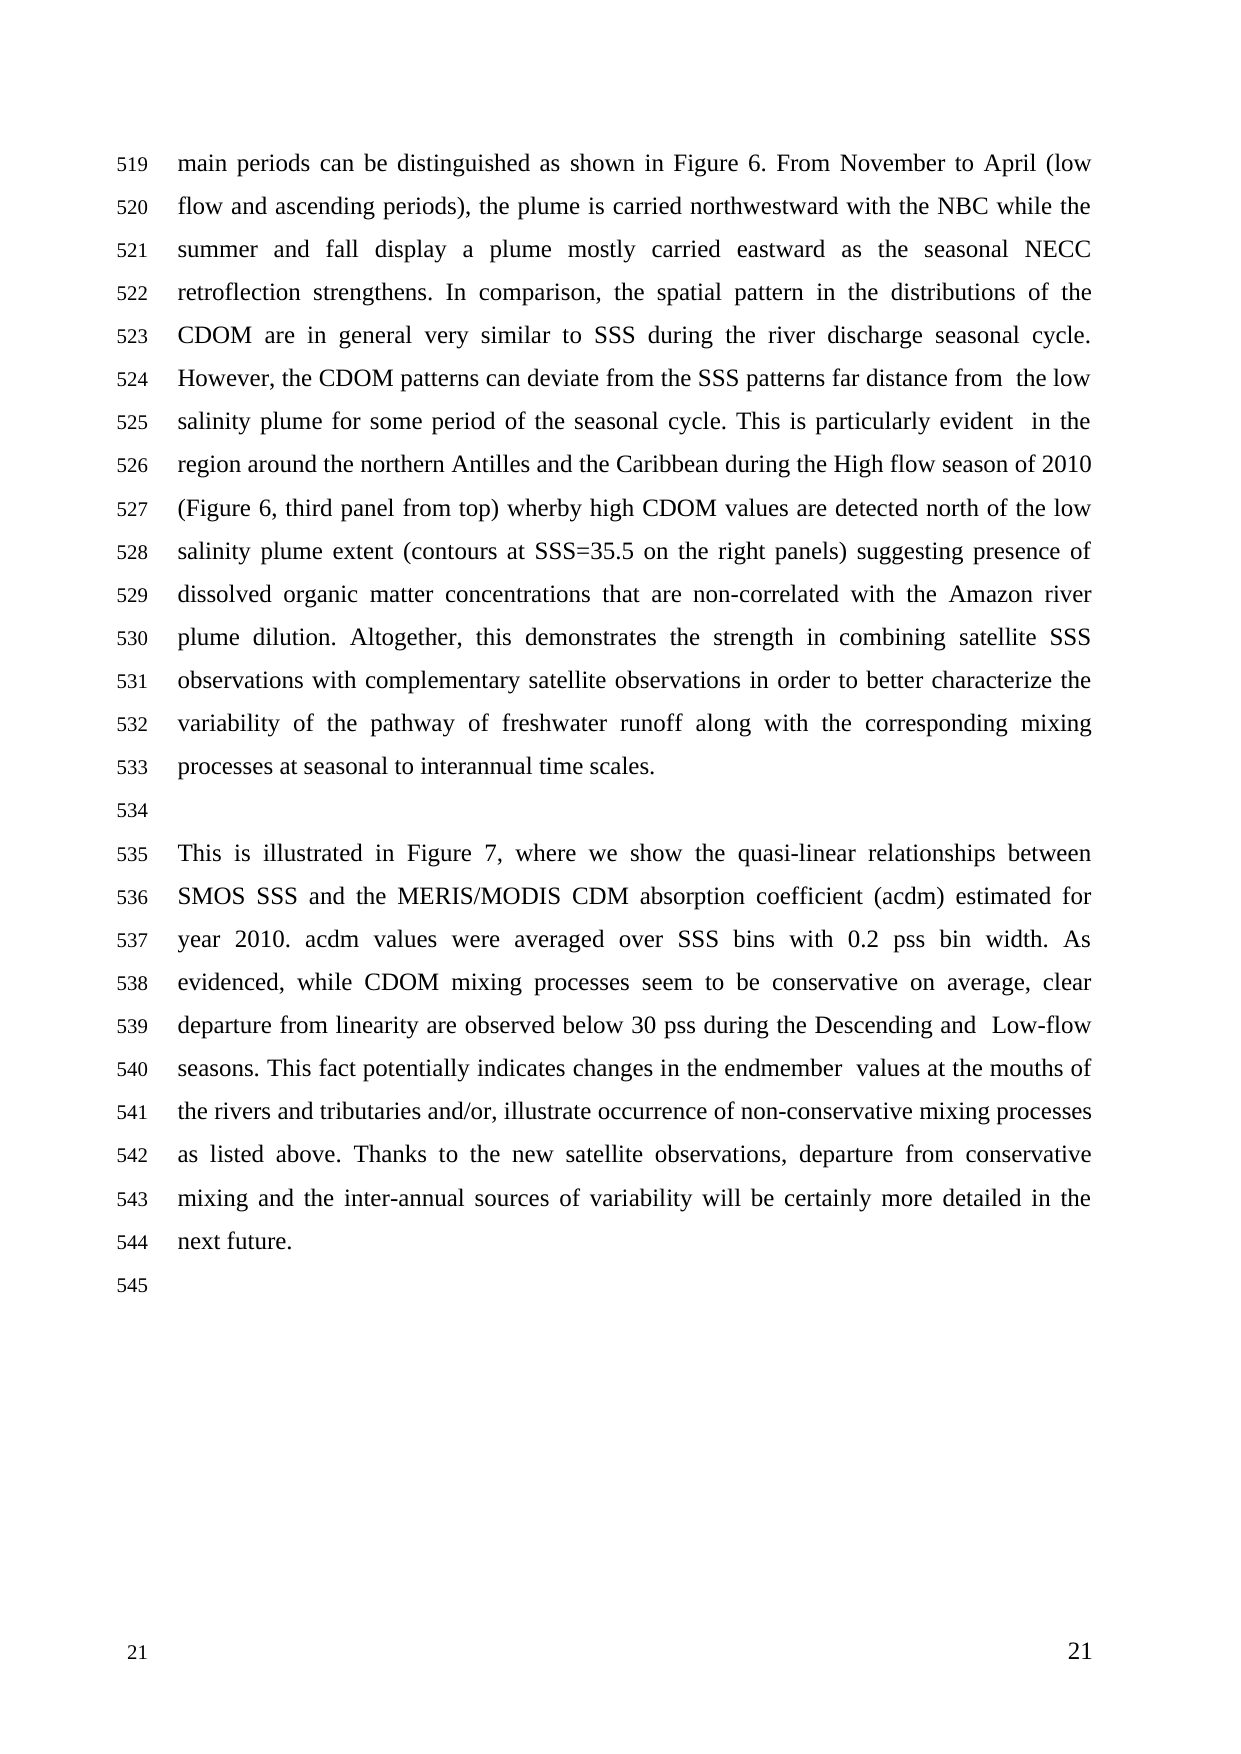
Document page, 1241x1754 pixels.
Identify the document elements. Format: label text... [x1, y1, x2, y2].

text This is illustrated in Figure 7, where we show the quasi-linear relationships between SMOS SSS and the MERIS/MODIS CDM absorption coefficient (acdm) estimated for year 2010. acdm values were averaged over SSS bins with 0.2 pss bin width. As evidenced, while CDOM mixing processes seem to be conservative on average, clear departure from linearity are observed below 30 pss during the Descending and Low-flow seasons. This fact potentially indicates changes in the endmember values at the mouths of the rivers and tributaries and/or, illustrate occurrence of non-conservative mixing processes as listed above. Thanks to the new satellite observations, departure from conservative mixing and the inter-annual sources of variability will be certainly more detailed in the next future. [177, 838, 1092, 1254]
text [177, 148, 1092, 780]
